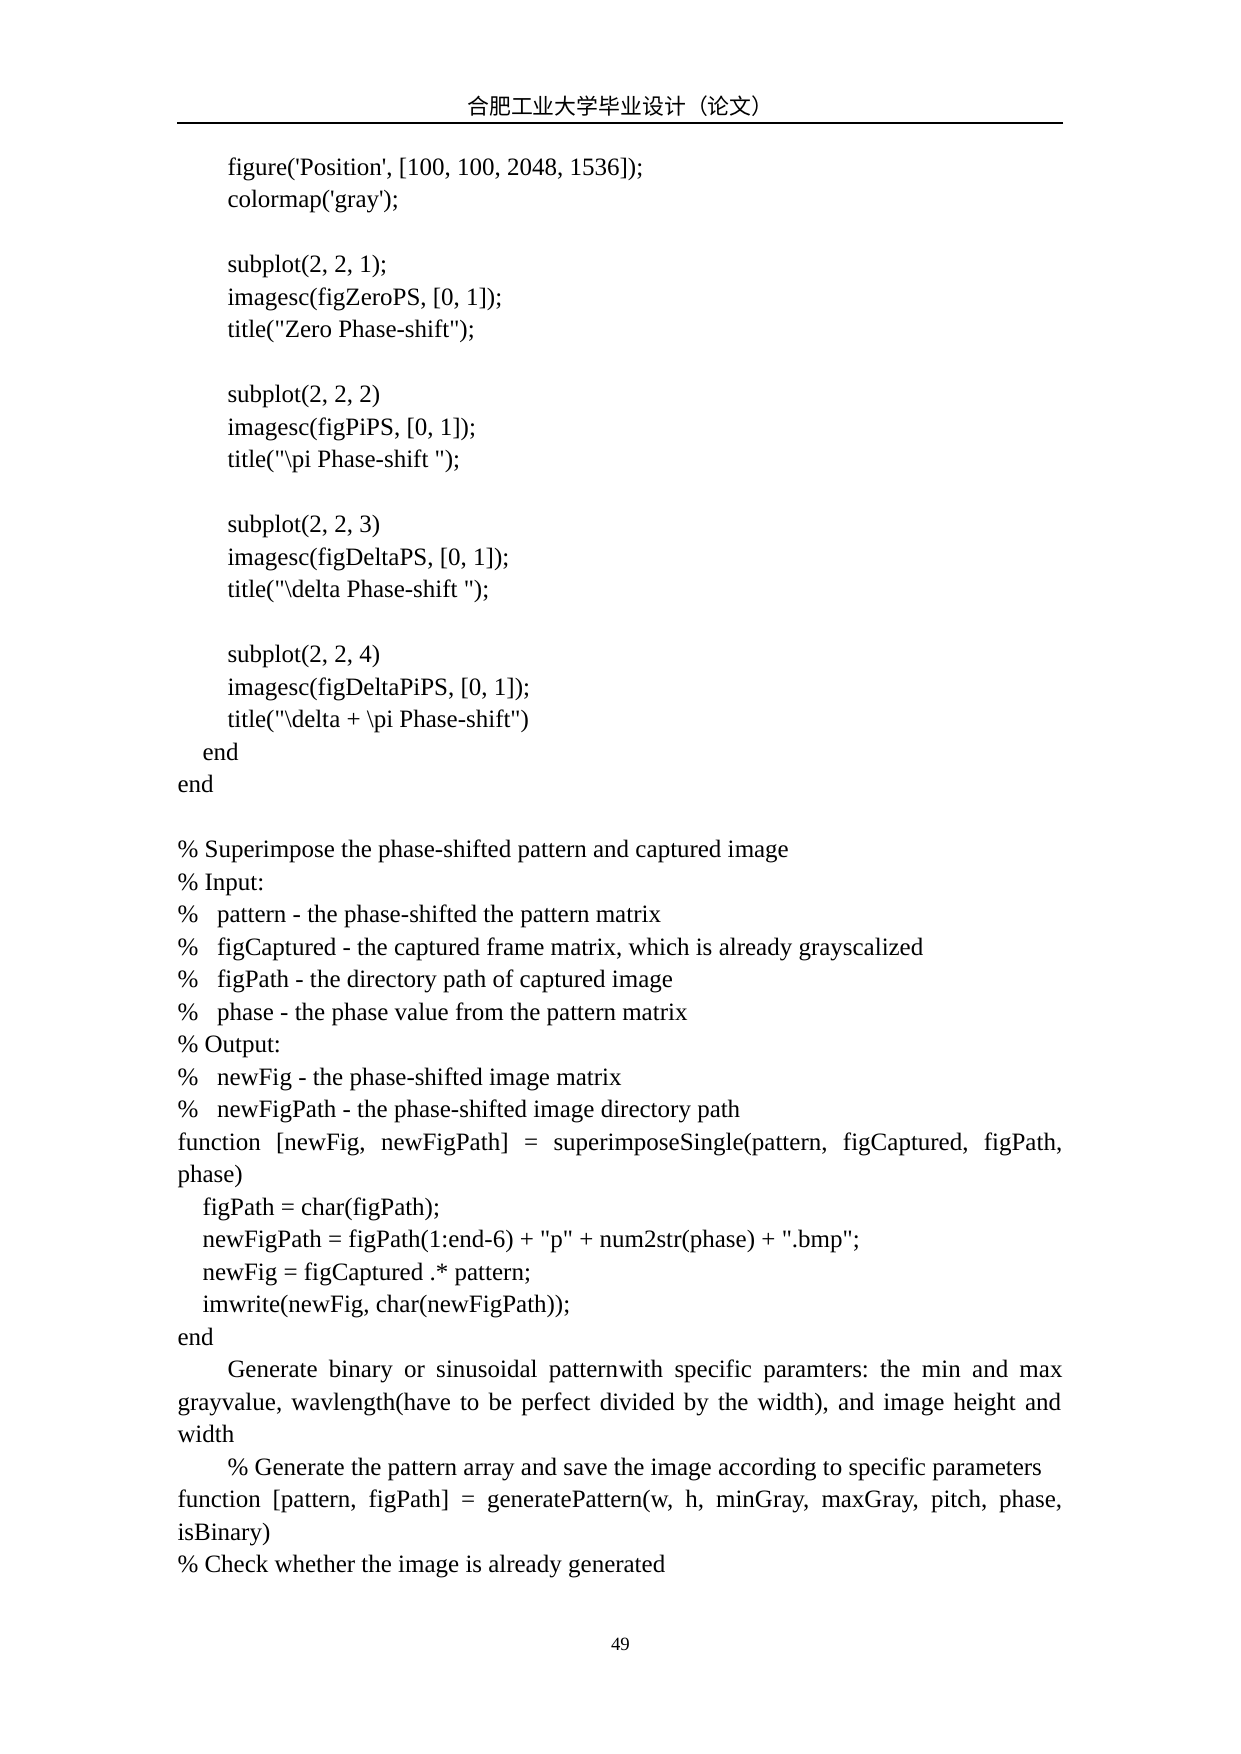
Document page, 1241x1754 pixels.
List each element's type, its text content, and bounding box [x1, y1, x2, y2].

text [177, 150, 1063, 1352]
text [177, 1450, 1063, 1580]
text Generate binary or sinusoidal patternwith specific paramters: the min and max grayvalue, wavlength(have to be perfect divided by the width), and image height and width [177, 1352, 1063, 1450]
